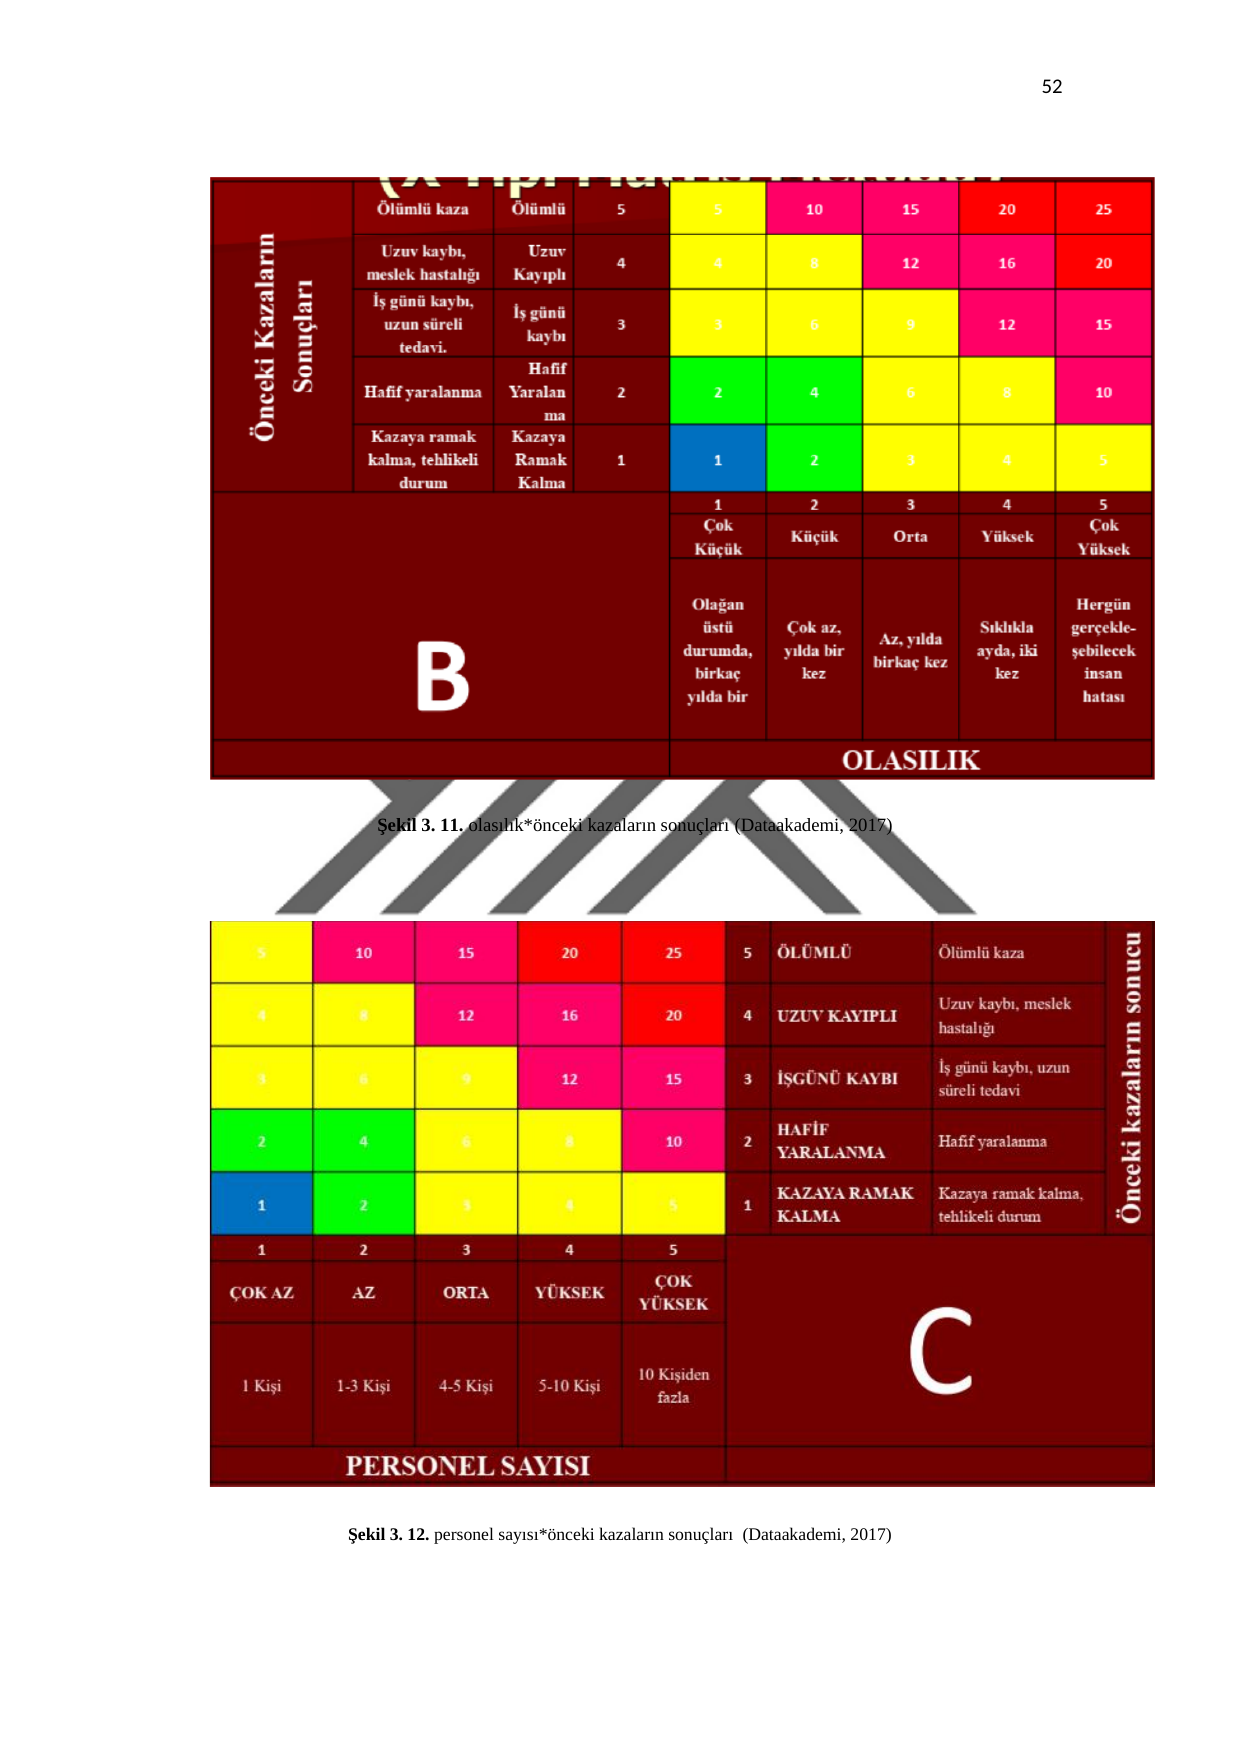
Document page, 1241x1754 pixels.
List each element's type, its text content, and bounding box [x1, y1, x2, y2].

text Şekil 3. 12. personel sayısı*önceki kazaların sonuçları (Dataakademi, 2017) [348, 1524, 1090, 1544]
picture [208, 177, 1155, 1487]
text 52 [150, 73, 1062, 98]
text Şekil 3. 11. olasılık*önceki kazaların sonuçları (Dataakademi, 2017) [377, 814, 1090, 835]
